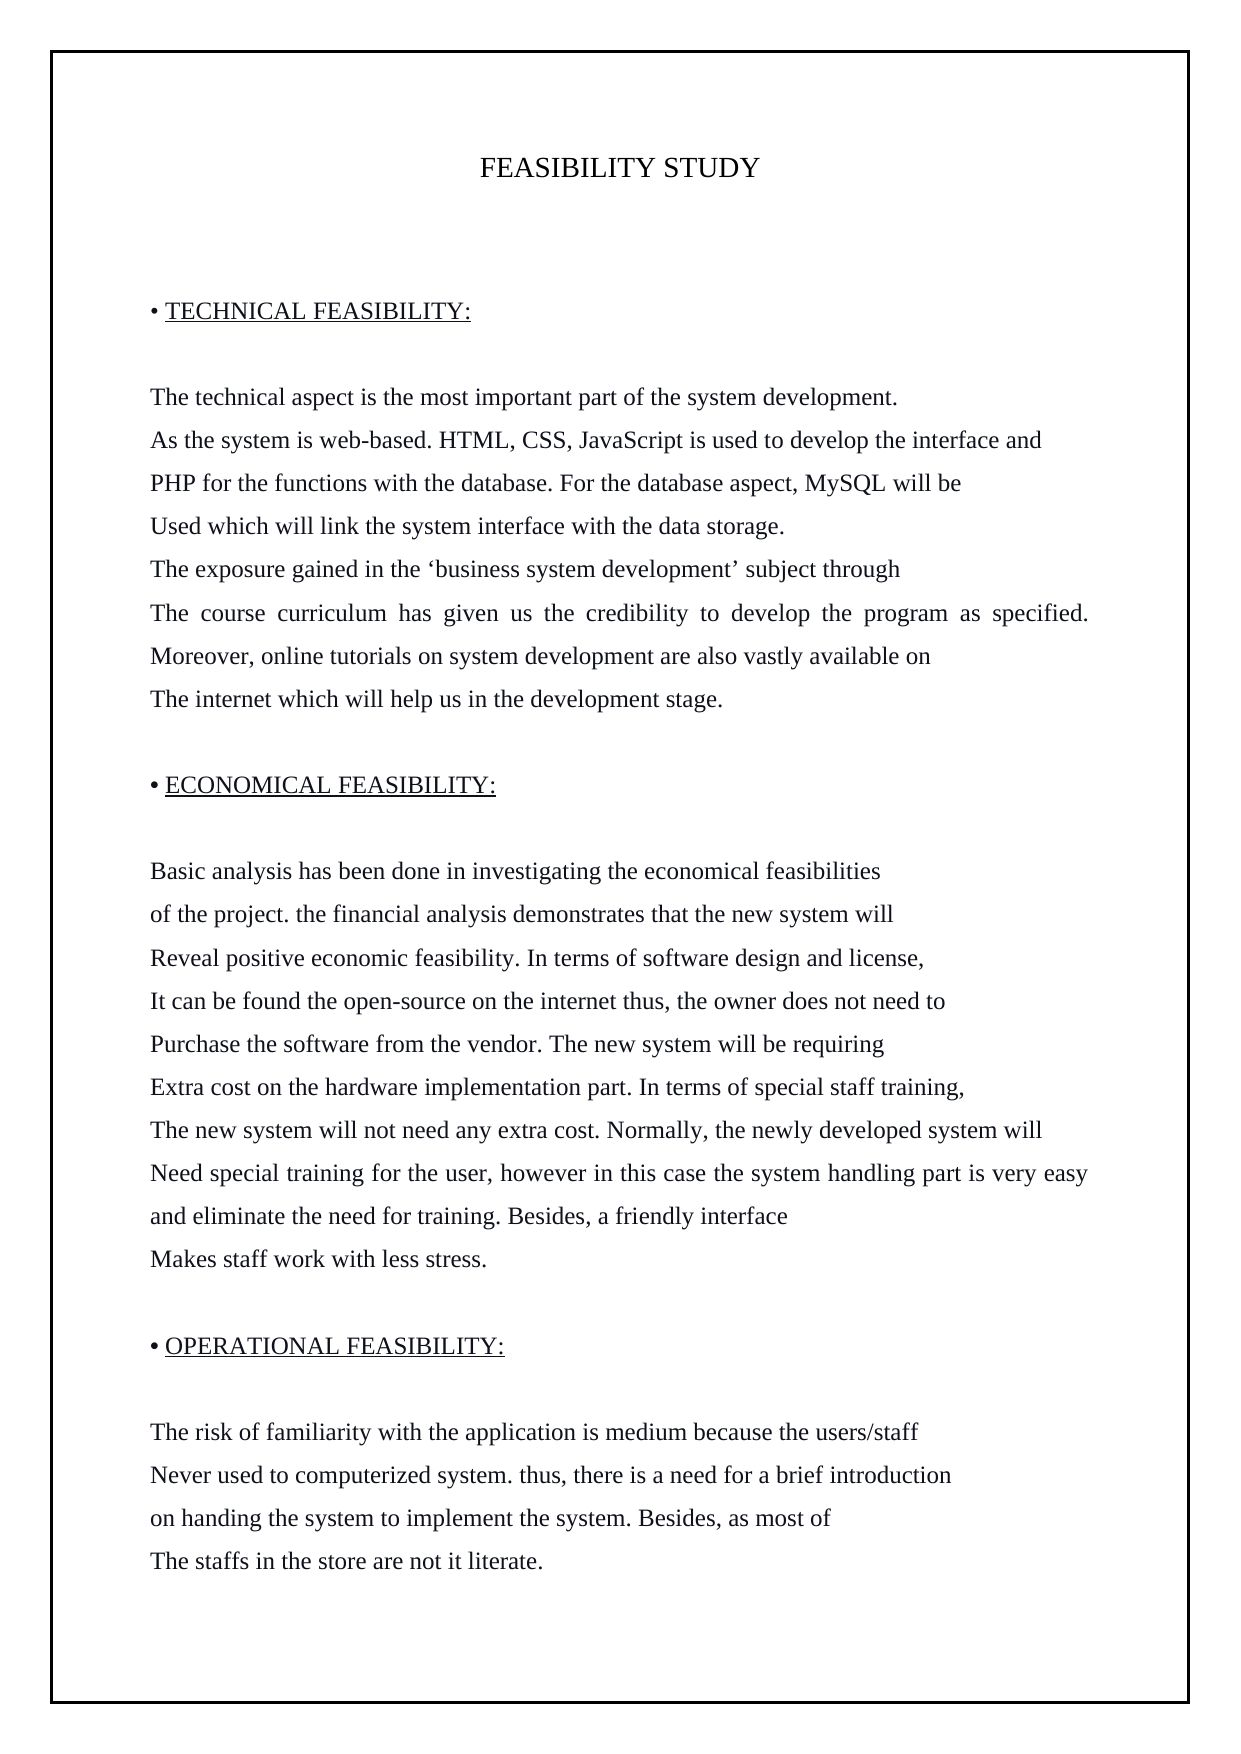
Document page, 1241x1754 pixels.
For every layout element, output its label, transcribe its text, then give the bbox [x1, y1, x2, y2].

text Purchase the software from the vendor. The new system will be requiring [150, 1029, 1090, 1058]
text Used which will link the system interface with the data storage. [150, 511, 1090, 540]
text on handing the system to implement the system. Besides, as most of [150, 1503, 1090, 1532]
text FEASIBILITY STUDY [150, 150, 1090, 183]
text of the project. the financial analysis demonstrates that the new system will [150, 899, 1090, 928]
text The risk of familiarity with the application is medium because the users/staff [150, 1417, 1090, 1446]
text The technical aspect is the most important part of the system development. [150, 382, 1090, 411]
text Need special training for the user, however in this case the system handling part is very easy and eliminate the need for training. Besides, a friendly interface [150, 1158, 1090, 1230]
text Reveal positive economic feasibility. In terms of software design and license, [150, 943, 1090, 971]
text Basic analysis has been done in investigating the economical feasibilities [150, 856, 1090, 885]
text Extra cost on the hardware implementation part. In terms of special staff training, [150, 1072, 1090, 1101]
text It can be found the open-source on the internet thus, the owner does not need to [150, 986, 1090, 1014]
text The course curriculum has given us the credibility to develop the program as specified. Moreover, online tutorials on system development are also vastly available on [150, 598, 1090, 669]
text The staffs in the store are not it literate. [150, 1546, 1090, 1575]
text • ECONOMICAL FEASIBILITY: [150, 770, 1090, 799]
text The internet which will help us in the development stage. [150, 684, 1090, 713]
text PHP for the functions with the database. For the database aspect, MySQL will be [150, 468, 1090, 497]
text The exposure gained in the ‘business system development’ subject through [150, 554, 1090, 583]
text As the system is web-based. HTML, CSS, JavaScript is used to develop the interface and [150, 425, 1090, 454]
text • OPERATIONAL FEASIBILITY: [150, 1331, 1090, 1359]
text Makes staff work with less stress. [150, 1244, 1090, 1273]
text Never used to computerized system. thus, there is a need for a brief introduction [150, 1460, 1090, 1489]
text • TECHNICAL FEASIBILITY: [150, 296, 1090, 324]
text The new system will not need any extra cost. Normally, the newly developed system will [150, 1115, 1090, 1144]
